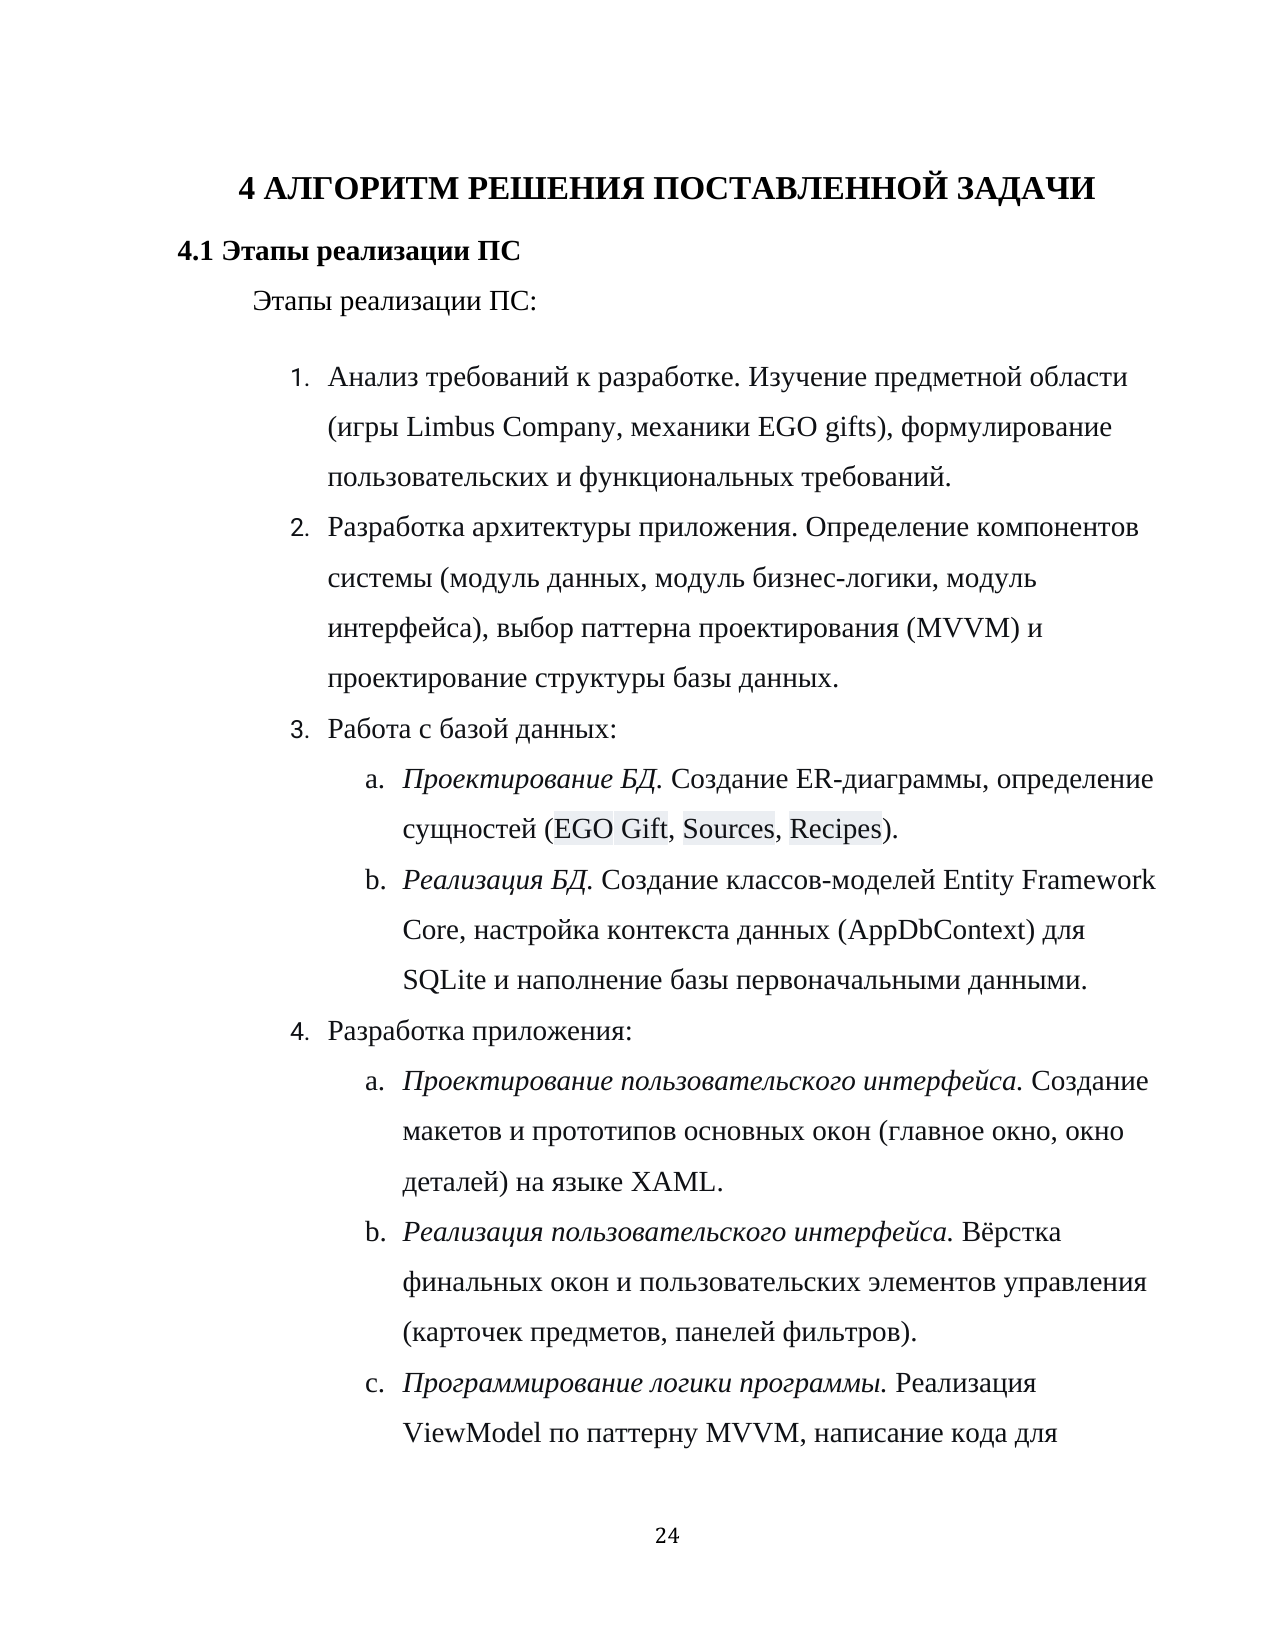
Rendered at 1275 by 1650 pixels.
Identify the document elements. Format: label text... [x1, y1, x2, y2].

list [365, 1365, 1157, 1449]
list Работа с базой данных: [290, 711, 1157, 744]
list Разработка архитектуры приложения. Определение компонентов системы (модуль данных, модуль бизнес-логики, модуль интерфейса), выбор паттерна проектирования (MVVM) и проектирование структуры базы данных. [290, 509, 1157, 694]
subtitle 4.1 Этапы реализации ПС [177, 233, 1157, 267]
text Этапы реализации ПС: [252, 283, 1157, 317]
list Разработка приложения: [290, 1013, 1157, 1046]
list Реализация пользовательского интерфейса. Вёрстка финальных окон и пользовательских элементов управления (карточек предметов, панелей фильтров). [365, 1214, 1157, 1348]
subtitle 4 АЛГОРИТМ РЕШЕНИЯ ПОСТАВЛЕННОЙ ЗАДАЧИ [177, 168, 1157, 206]
list Реализация БД. Создание классов-моделей Entity Framework Core, настройка контекста данных (AppDbContext) для SQLite и наполнение базы первоначальными данными. [365, 862, 1157, 996]
list Проектирование пользовательского интерфейса. Создание макетов и прототипов основных окон (главное окно, окно деталей) на языке XAML. [365, 1063, 1157, 1197]
list Проектирование БД. Создание ER-диаграммы, определение сущностей (EGO Gift, Sources, Recipes). [365, 761, 1157, 845]
list Анализ требований к разработке. Изучение предметной области (игры Limbus Company, механики EGO gifts), формулирование пользовательских и функциональных требований. [290, 359, 1157, 493]
